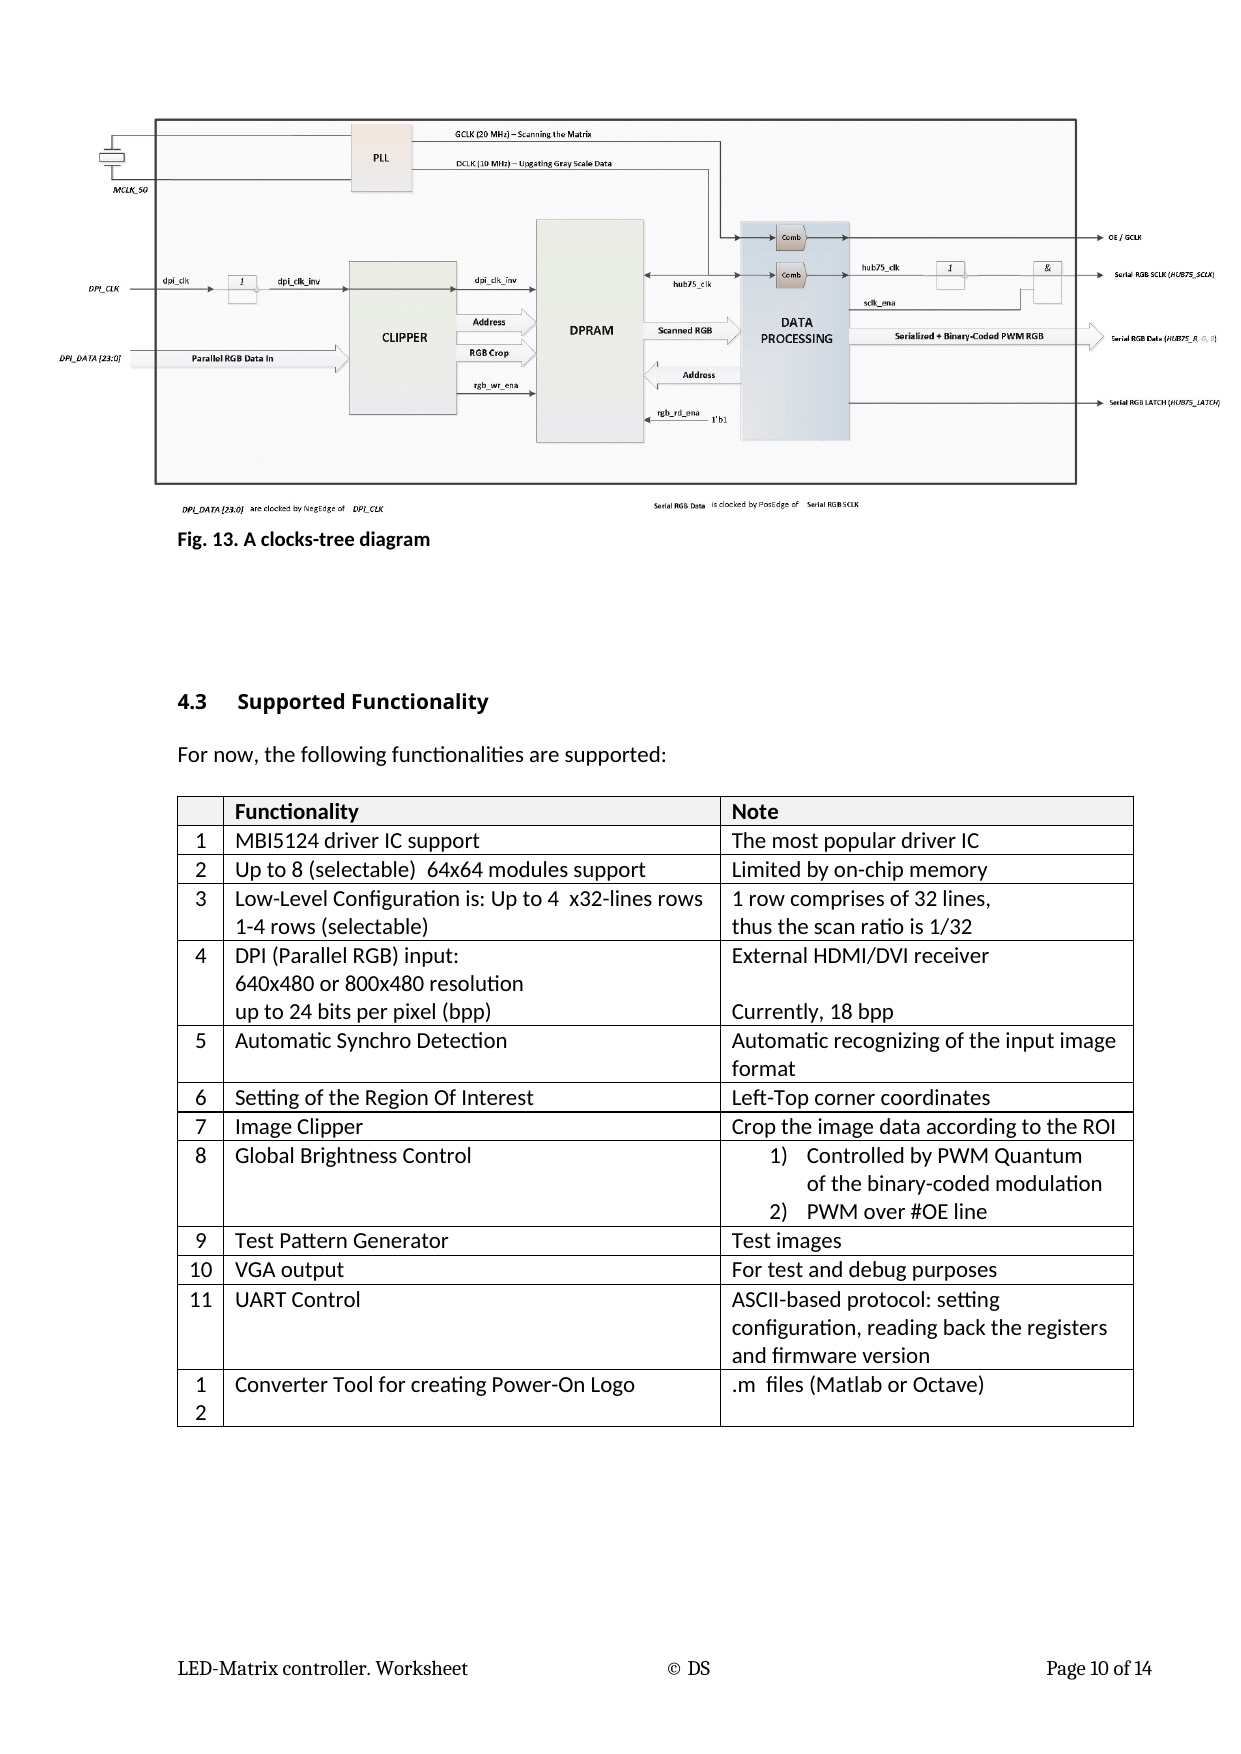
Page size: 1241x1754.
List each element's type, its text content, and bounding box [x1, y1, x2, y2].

table_cell 1 [178, 826, 223, 854]
table_cell Up to 8 (selectable) 64x64 modules support [224, 855, 720, 883]
table_cell External HDMI/DVI receiver Currently, 18 bpp [721, 941, 1133, 1025]
table_cell UART Control [224, 1285, 720, 1369]
text For now, the following functionalities are supported: [177, 740, 1152, 768]
table_cell 1 row comprises of 32 lines, thus the scan ratio is 1/32 [721, 884, 1133, 940]
table_cell 9 [178, 1227, 223, 1254]
table_cell 10 [178, 1256, 223, 1284]
text Fig. 13. A clocks-tree diagram [177, 527, 1152, 552]
table_cell Crop the image data according to the ROI [721, 1113, 1133, 1140]
table_header [178, 797, 223, 825]
table_cell ASCII-based protocol: setting configuration, reading back the registers and firmware version [721, 1285, 1133, 1369]
table_cell Test Pattern Generator [224, 1227, 720, 1254]
table_cell DPI (Parallel RGB) input: 640x480 or 800x480 resolution up to 24 bits per pixel (bpp) [224, 941, 720, 1025]
table_cell 3 [178, 884, 223, 940]
table_cell MBI5124 driver IC support [224, 826, 720, 854]
table_cell The most popular driver IC [721, 826, 1133, 854]
table_cell VGA output [224, 1256, 720, 1284]
table_cell Converter Tool for creating Power-On Logo [224, 1370, 720, 1426]
table_cell For test and debug purposes [721, 1256, 1133, 1284]
table_cell .m files (Matlab or Octave) [721, 1370, 1133, 1426]
table_header Functionality [224, 797, 720, 825]
table_cell Test images [721, 1227, 1133, 1254]
subtitle Supported Functionality [177, 687, 1152, 716]
table_cell Low-Level Configuration is: Up to 4 x32-lines rows 1-4 rows (selectable) [224, 884, 720, 940]
table_cell Image Clipper [224, 1113, 720, 1140]
table_cell 5 [178, 1026, 223, 1082]
picture [59, 118, 1220, 515]
table_cell Automatic recognizing of the input image format [721, 1026, 1133, 1082]
table_header Note [721, 797, 1133, 825]
table_cell Global Brightness Control [224, 1141, 720, 1226]
table_cell 7 [178, 1113, 223, 1140]
table_cell 6 [178, 1083, 223, 1111]
table_cell 11 [178, 1285, 223, 1369]
table_cell Left-Top corner coordinates [721, 1083, 1133, 1111]
table_cell Setting of the Region Of Interest [224, 1083, 720, 1111]
table_cell Controlled by PWM Quantum of the binary-coded modulation PWM over #OE line [721, 1141, 1133, 1226]
table_cell Automatic Synchro Detection [224, 1026, 720, 1082]
table_cell 2 [178, 855, 223, 883]
table_cell 4 [178, 941, 223, 1025]
table_cell Limited by on-chip memory [721, 855, 1133, 883]
table_cell 8 [178, 1141, 223, 1226]
table_cell 12 [178, 1370, 223, 1426]
